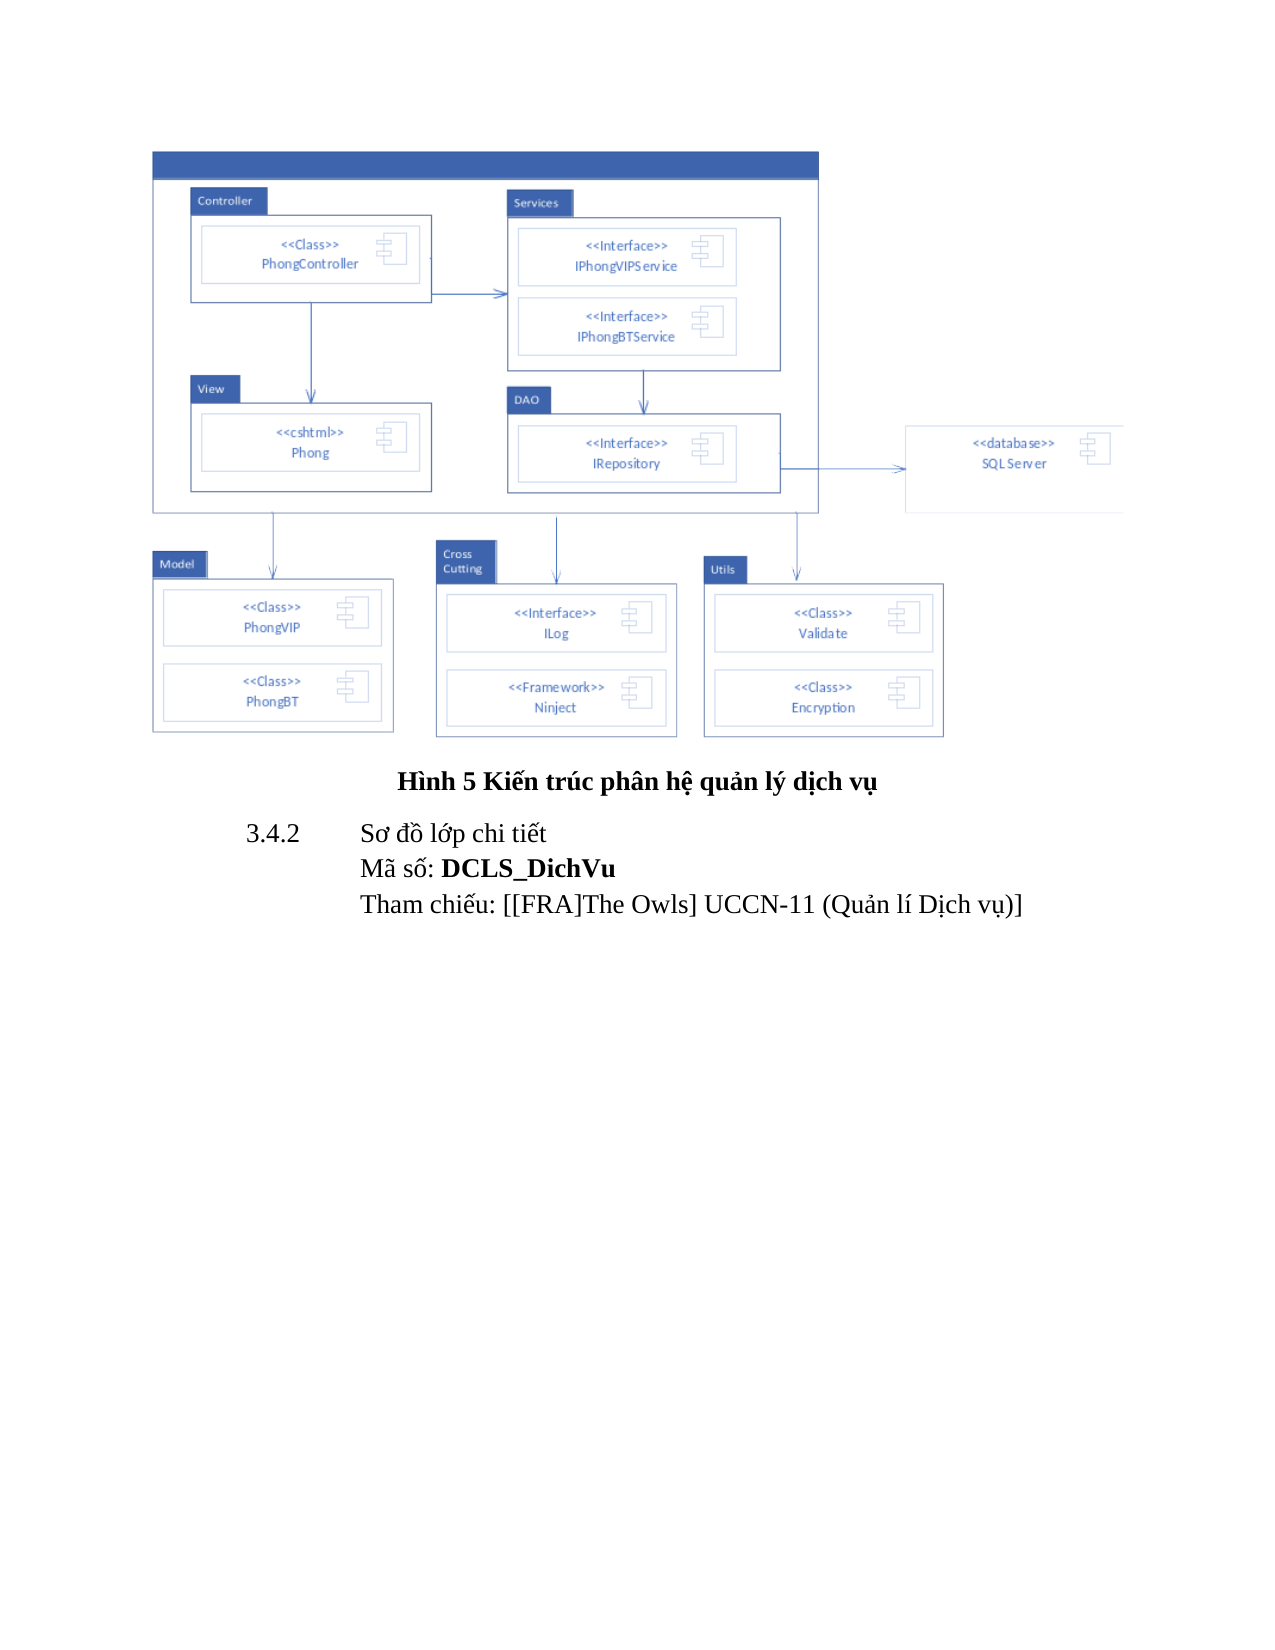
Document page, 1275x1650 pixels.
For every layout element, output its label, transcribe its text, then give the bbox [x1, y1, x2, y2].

text Hình 5 Kiến trúc phân hệ quản lý dịch vụ [150, 765, 1125, 796]
list Sơ đồ lớp chi tiết [300, 817, 1125, 848]
list Tham chiếu: [[FRA]The Owls] UCCN-11 (Quản lí Dịch vụ)] [360, 888, 1125, 919]
list Mã số: DCLS_DichVu [360, 852, 1125, 884]
